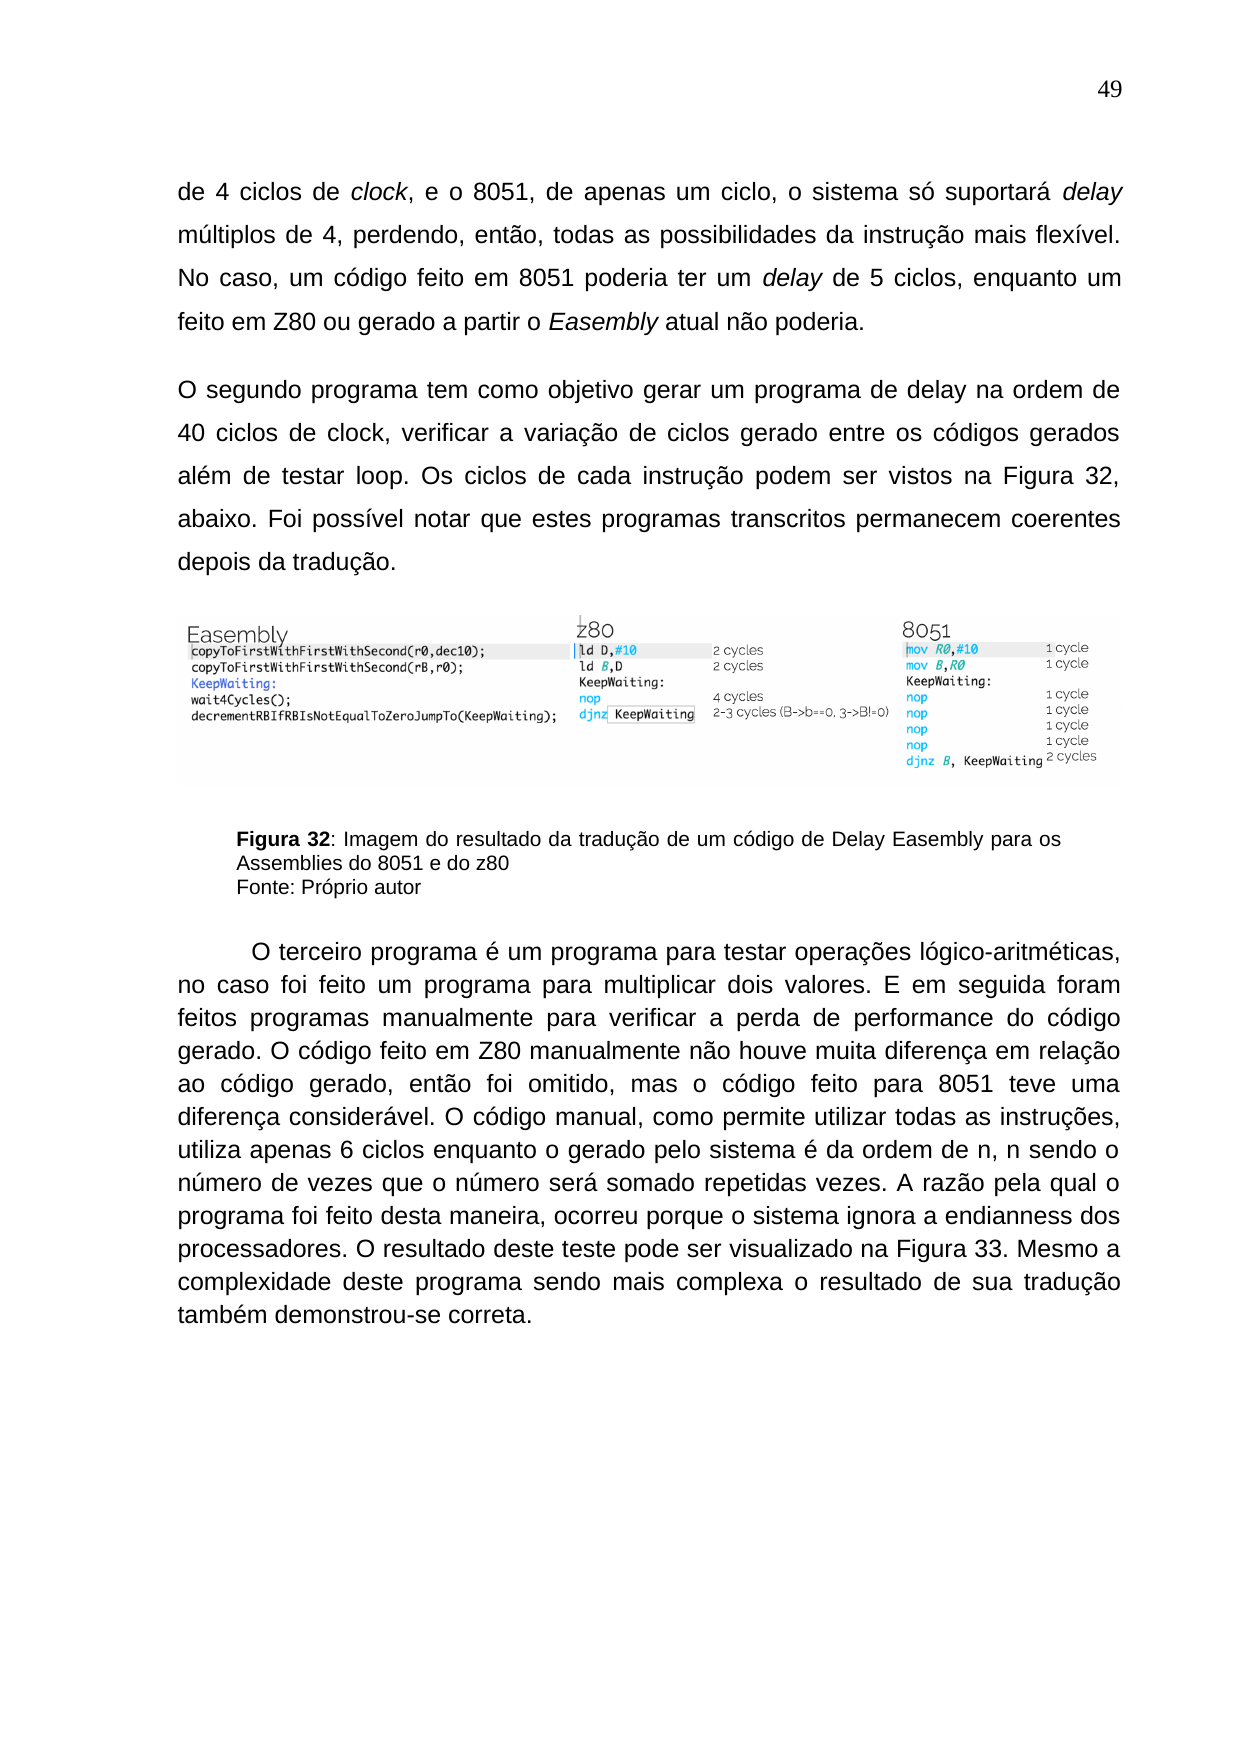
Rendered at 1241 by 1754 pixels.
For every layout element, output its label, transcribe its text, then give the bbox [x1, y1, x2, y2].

text O terceiro programa é um programa para testar operações lógico-aritméticas, no caso foi feito um programa para multiplicar dois valores. E em seguida foram feitos programas manualmente para verificar a perda de performance do código gerado. O código feito em Z80 manualmente não houve muita diferença em relação ao código gerado, então foi omitido, mas o código feito para 8051 teve uma diferença considerável. O código manual, como permite utilizar todas as instruções, utiliza apenas 6 ciclos enquanto o gerado pelo sistema é da ordem de n, n sendo o número de vezes que o número será somado repetidas vezes. A razão pela qual o programa foi feito desta maneira, ocorreu porque o sistema ignora a endianness dos processadores. O resultado deste teste pode ser visualizado na Figura 33. Mesmo a complexidade deste programa sendo mais complexa o resultado de sua tradução também demonstrou-se correta. [177, 937, 1122, 1328]
text Figura 32: Imagem do resultado da tradução de um código de Delay Easembly para os Assemblies do 8051 e do z80 [236, 827, 1063, 875]
picture [177, 615, 1123, 788]
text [177, 177, 1122, 335]
text Fonte: Próprio autor [236, 875, 1063, 899]
text O segundo programa tem como objetivo gerar um programa de delay na ordem de 40 ciclos de clock, verificar a variação de ciclos gerado entre os códigos gerados além de testar loop. Os ciclos de cada instrução podem ser vistos na Figura 32, abaixo. Foi possível notar que estes programas transcritos permanecem coerentes depois da tradução. [177, 375, 1122, 576]
